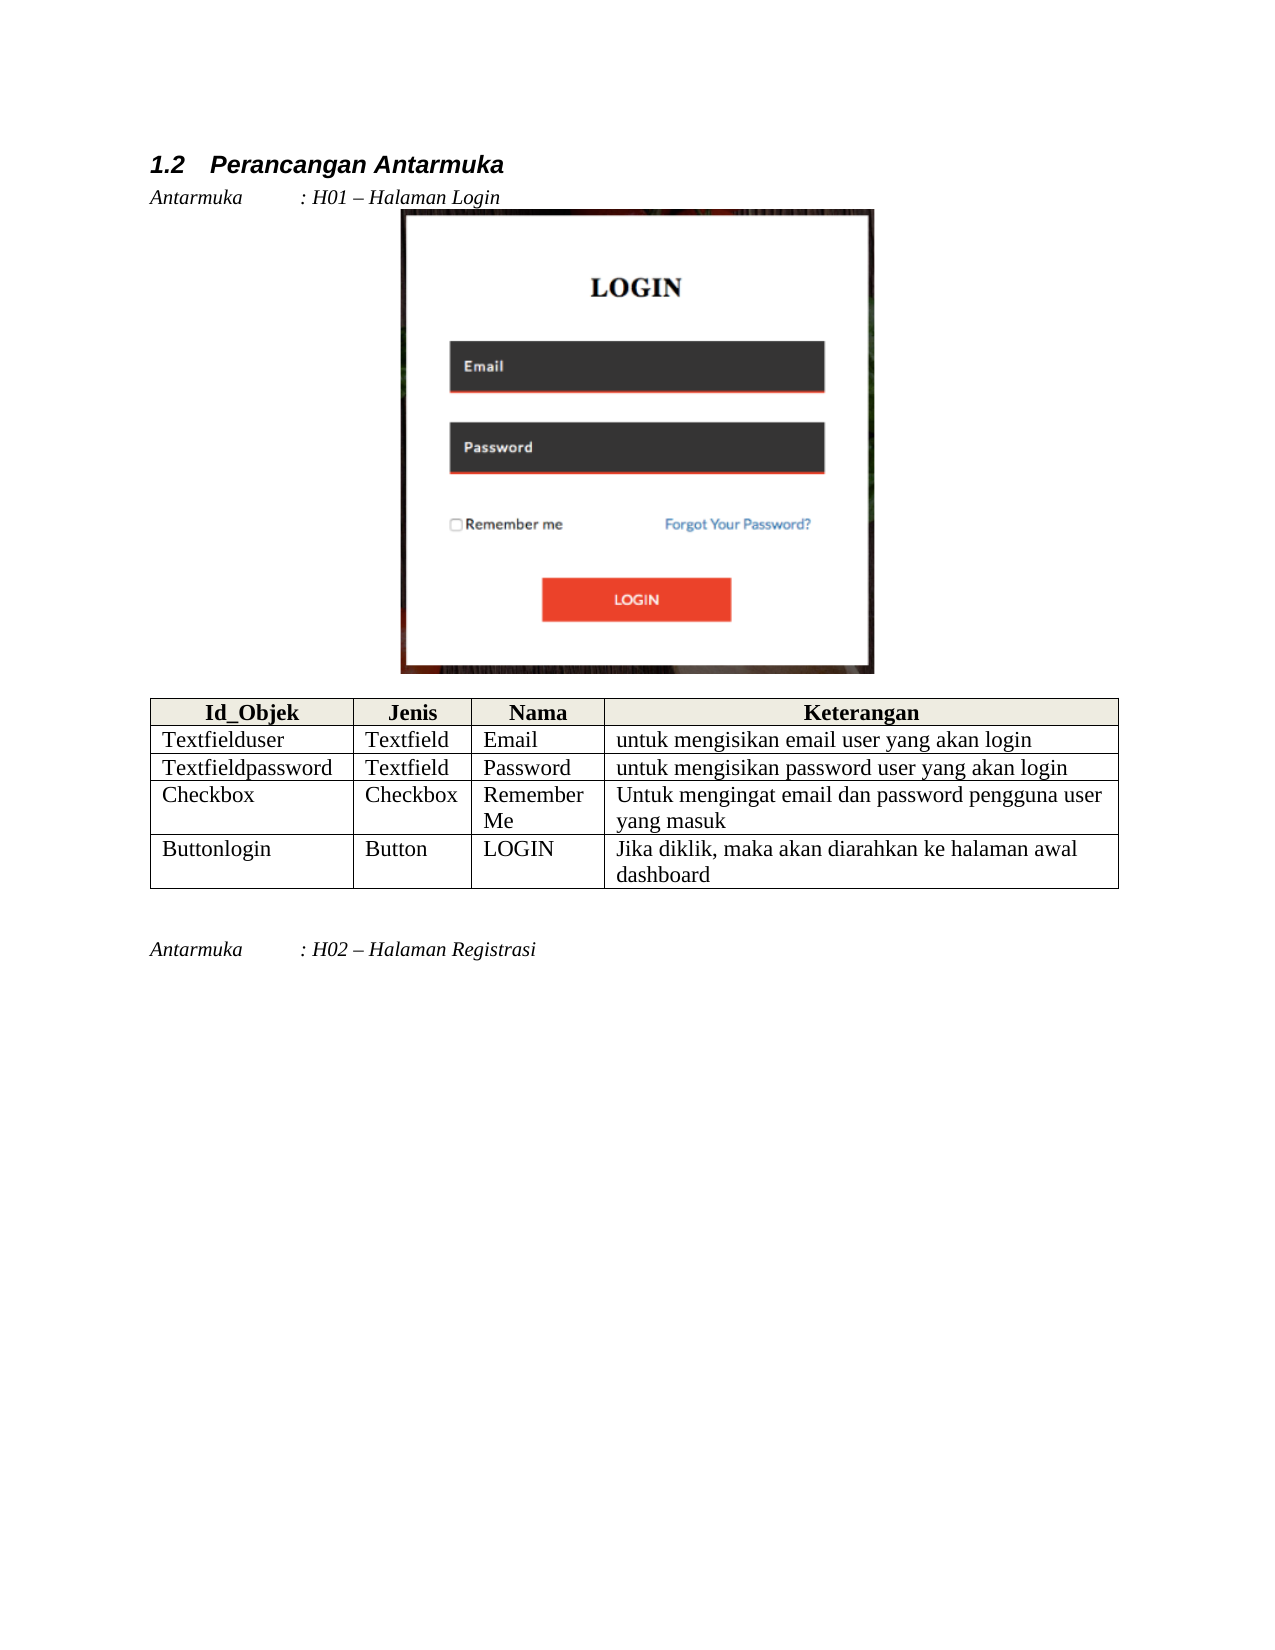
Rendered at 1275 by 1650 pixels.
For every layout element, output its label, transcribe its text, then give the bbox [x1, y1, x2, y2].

table_cell Textfieldpassword [151, 754, 353, 780]
text Antarmuka : H01 – Halaman Login [150, 185, 1125, 209]
table_header Id_Objek [151, 699, 353, 725]
table_header Keterangan [605, 699, 1118, 725]
subtitle Perancangan Antarmuka [150, 150, 1125, 179]
table_cell LOGIN [472, 835, 604, 887]
table_header Nama [472, 699, 604, 725]
table_cell Textfield [354, 726, 471, 752]
table_cell Button [354, 835, 471, 887]
table_cell Textfielduser [151, 726, 353, 752]
table_cell Untuk mengingat email dan password pengguna user yang masuk [605, 781, 1118, 834]
table_cell RememberMe [472, 781, 604, 834]
table_cell Checkbox [151, 781, 353, 834]
table_cell Checkbox [354, 781, 471, 834]
table_cell Password [472, 754, 604, 780]
picture [400, 209, 875, 674]
table_cell Buttonlogin [151, 835, 353, 887]
text Antarmuka : H02 – Halaman Registrasi [150, 937, 1125, 961]
table_cell untuk mengisikan password user yang akan login [605, 754, 1118, 780]
table_cell Email [472, 726, 604, 752]
table_cell Jika diklik, maka akan diarahkan ke halaman awal dashboard [605, 835, 1118, 887]
table_header Jenis [354, 699, 471, 725]
table_cell untuk mengisikan email user yang akan login [605, 726, 1118, 752]
table_cell Textfield [354, 754, 471, 780]
